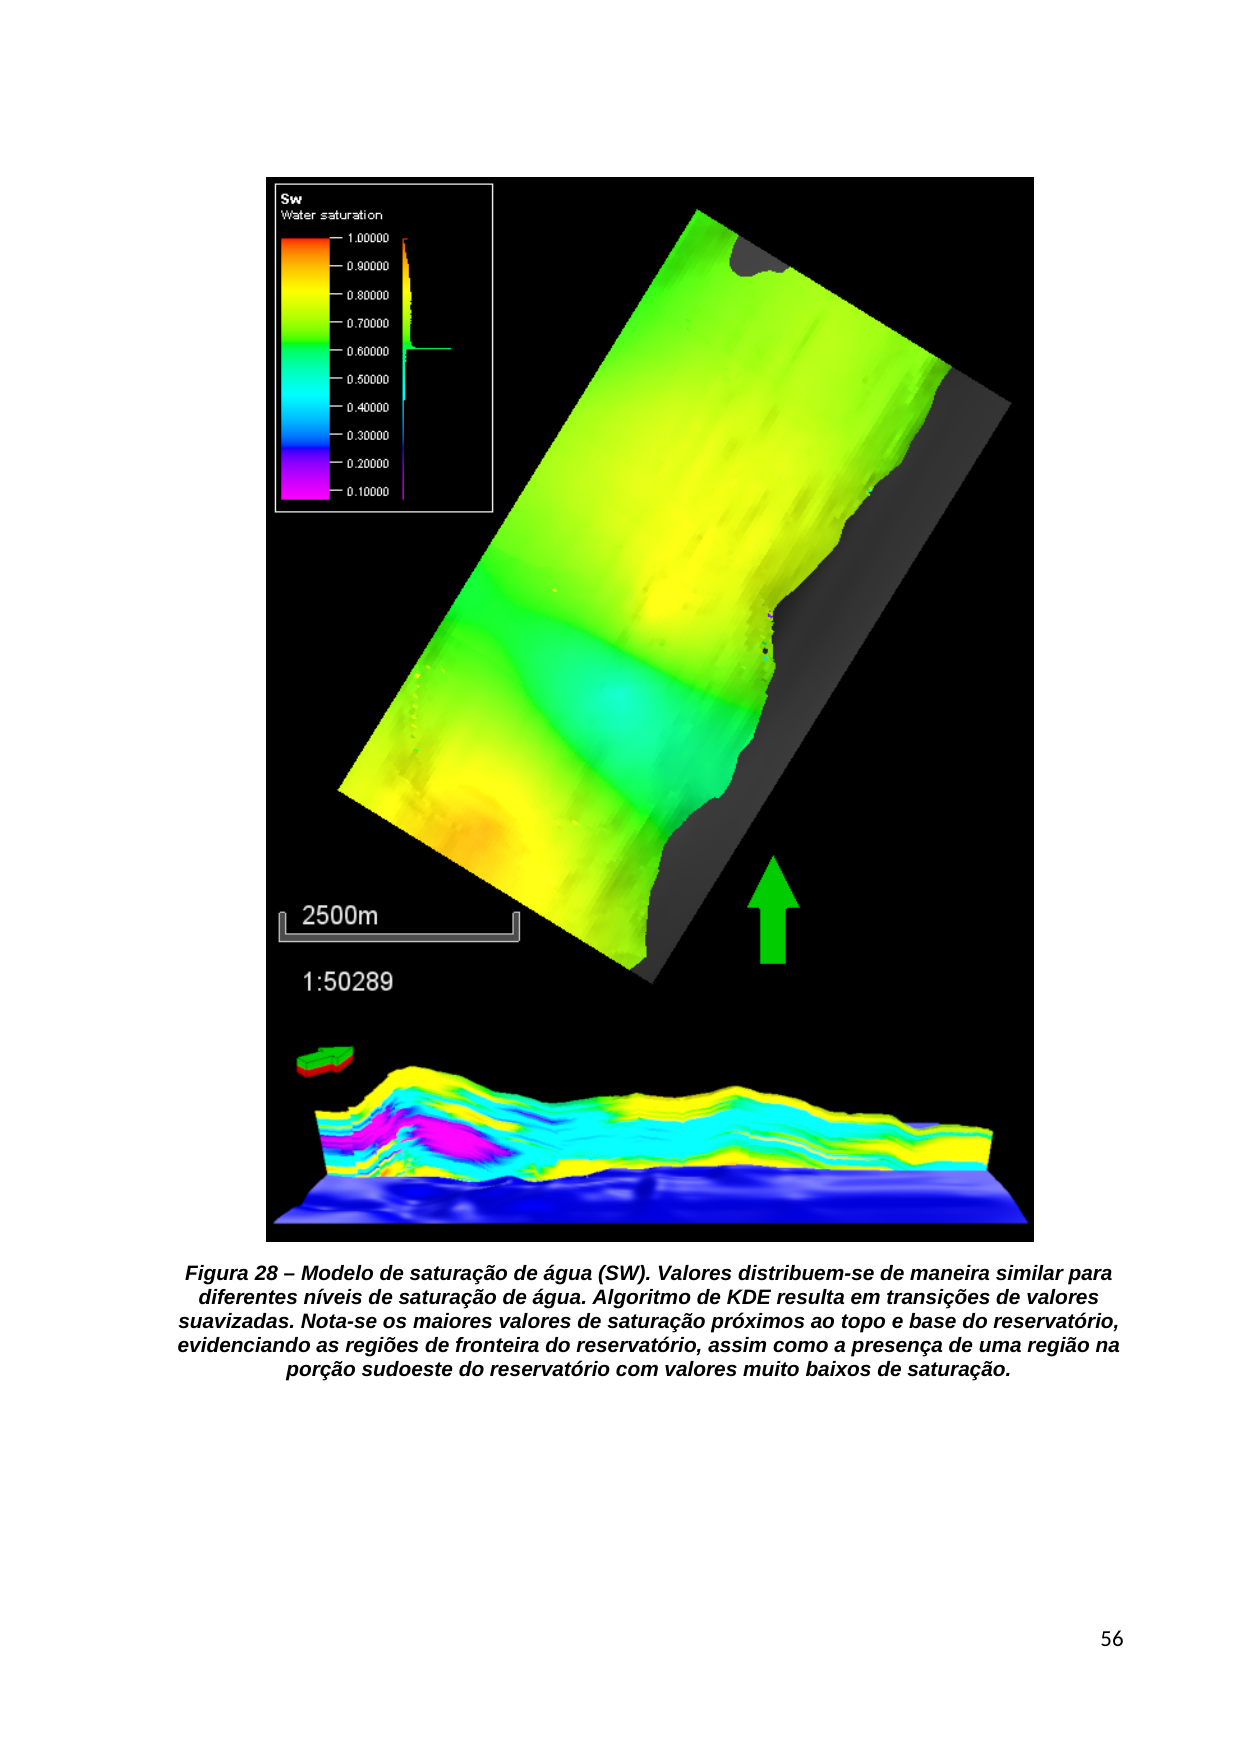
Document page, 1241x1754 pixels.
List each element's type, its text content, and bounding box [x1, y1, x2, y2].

text Figura 28 – Modelo de saturação de água (SW). Valores distribuem-se de maneira similar para diferentes níveis de saturação de água. Algoritmo de KDE resulta em transições de valores suavizadas. Nota-se os maiores valores de saturação próximos ao topo e base do reservatório, evidenciando as regiões de fronteira do reservatório, assim como a presença de uma região na porção sudoeste do reservatório com valores muito baixos de saturação. [177, 1261, 1123, 1381]
picture [266, 177, 1034, 1242]
